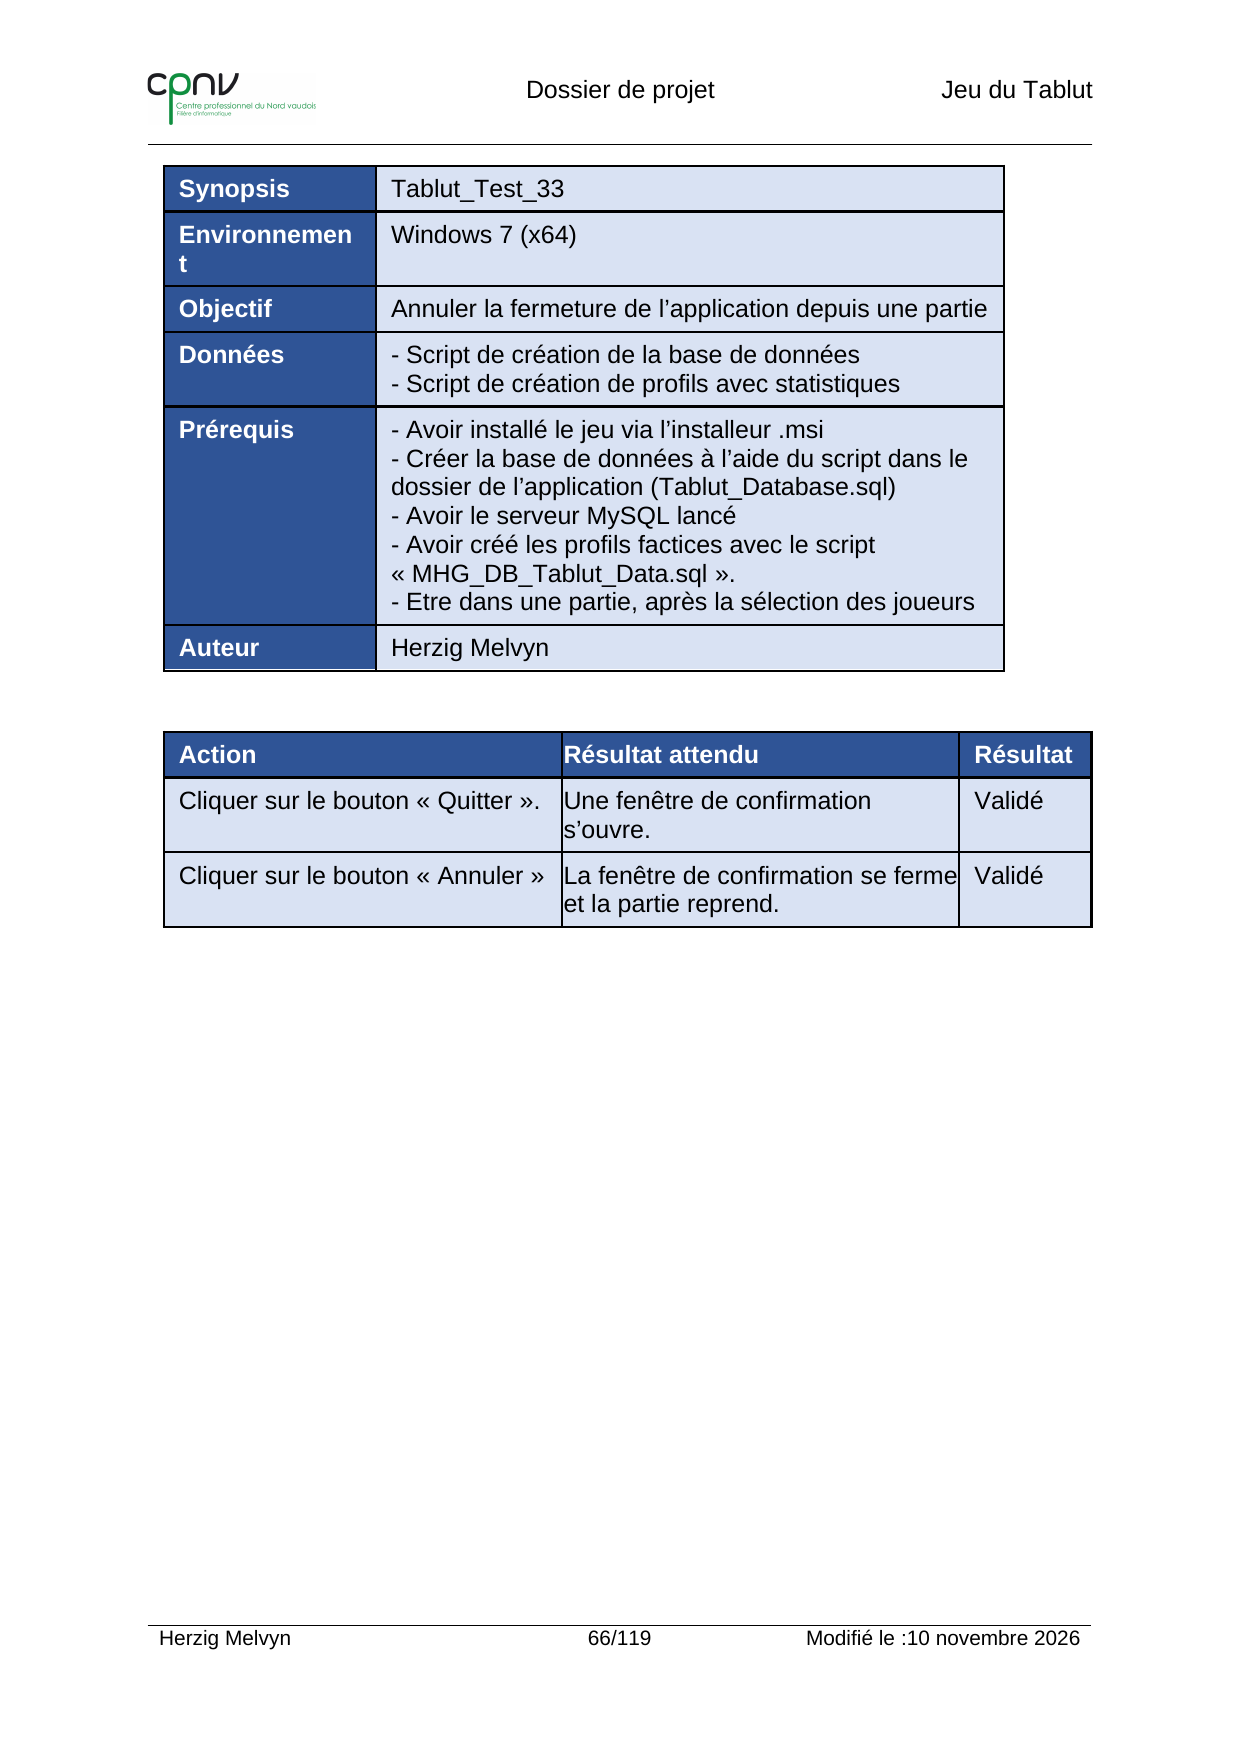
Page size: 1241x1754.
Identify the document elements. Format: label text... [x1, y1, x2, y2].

table_cell Données [165, 333, 375, 405]
table_header Synopsis [165, 167, 375, 210]
table_cell Validé [960, 779, 1090, 851]
table_header Tablut_Test_33 [377, 167, 1003, 210]
table_cell Cliquer sur le bouton « Quitter ». [165, 779, 561, 851]
table_header Action [165, 733, 561, 776]
table_cell Herzig Melvyn [377, 626, 1003, 669]
table_header Résultat attendu [563, 733, 958, 776]
table_cell - Script de création de la base de données - Script de création de profils avec statistiques [377, 333, 1003, 405]
table_cell - Avoir installé le jeu via l’installeur .msi - Créer la base de données à l’aide du script dans le dossier de l’application (Tablut_Database.sql) - Avoir le serveur MySQL lancé - Avoir créé les profils factices avec le script « MHG_DB_Tablut_Data.sql ». - Etre dans une partie, après la sélection des joueurs [377, 408, 1003, 624]
picture [147, 73, 316, 125]
table_header Résultat [960, 733, 1090, 776]
table_cell La fenêtre de confirmation se ferme et la partie reprend. [563, 853, 958, 926]
table_cell Environnement [165, 213, 375, 285]
table_cell Validé [960, 853, 1090, 926]
table_cell Annuler la fermeture de l’application depuis une partie [377, 287, 1003, 331]
table_cell Cliquer sur le bouton « Annuler » [165, 853, 561, 926]
table_cell Prérequis [165, 408, 375, 624]
table_cell Windows 7 (x64) [377, 213, 1003, 285]
table_cell Une fenêtre de confirmation s’ouvre. [563, 779, 958, 851]
table_cell Auteur [165, 626, 375, 669]
table_cell Objectif [165, 287, 375, 331]
